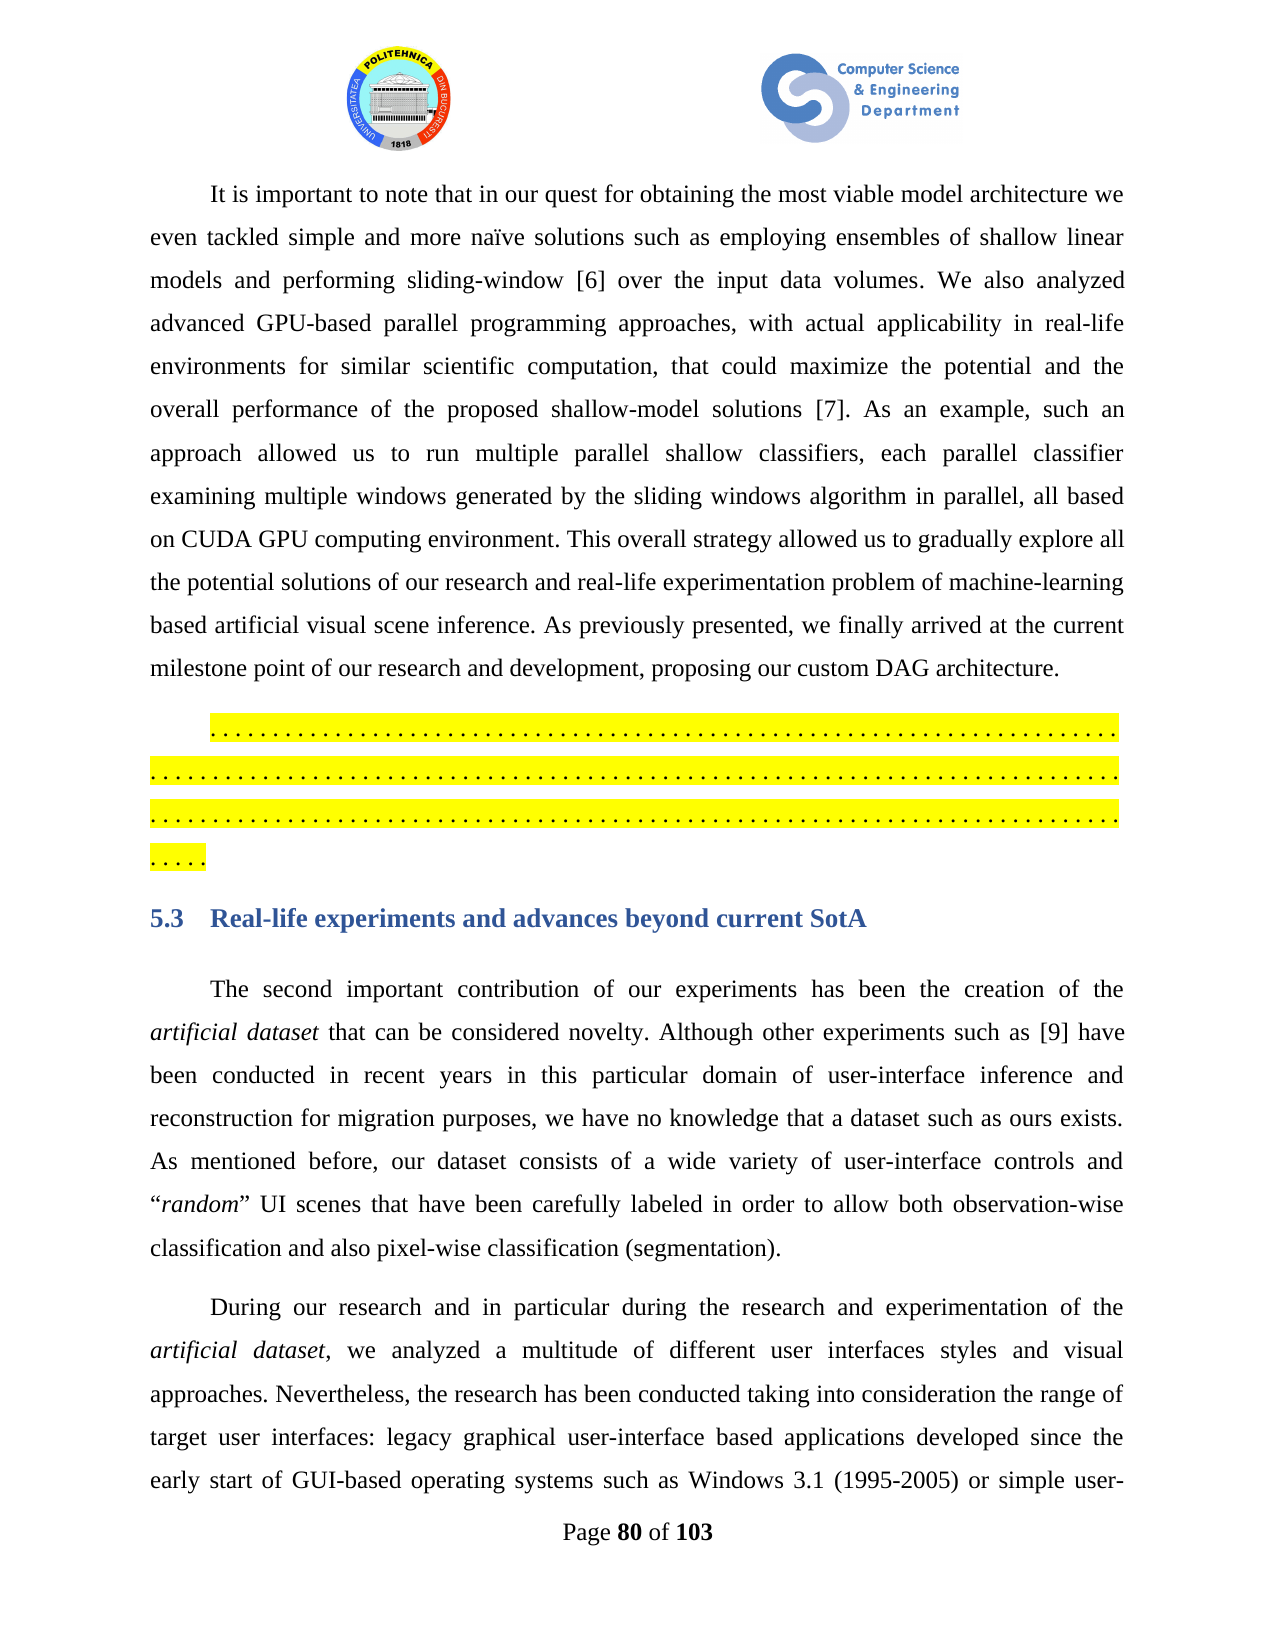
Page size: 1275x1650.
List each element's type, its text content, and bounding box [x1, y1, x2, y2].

text It is important to note that in our quest for obtaining the most viable model architecture we even tackled simple and more naïve solutions such as employing ensembles of shallow linear models and performing sliding-window over the input data volumes. We also analyzed advanced GPU-based parallel programming approaches, with actual applicability in real-life environments for similar scientific computation, that could maximize the potential and the overall performance of the proposed shallow-model solutions . As an example, such an approach allowed us to run multiple parallel shallow classifiers, each parallel classifier examining multiple windows generated by the sliding windows algorithm in parallel, all based on CUDA GPU computing environment. This overall strategy allowed us to gradually explore all the potential solutions of our research and real-life experimentation problem of machine-learning based artificial visual scene inference. As previously presented, we finally arrived at the current milestone point of our research and development, proposing our custom DAG architecture. [150, 179, 1125, 682]
subtitle Real-life experiments and advances beyond current SotA [150, 902, 1125, 933]
text The second important contribution of our experiments has been the creation of the artificial dataset that can be considered novelty. Although other experiments such as have been conducted in recent years in this particular domain of user-interface inference and reconstruction for migration purposes, we have no knowledge that a dataset such as ours exists. As mentioned before, our dataset consists of a wide variety of user-interface controls and “random” UI scenes that have been carefully labeled in order to allow both observation-wise classification and also pixel-wise classification (segmentation). [150, 974, 1125, 1261]
text . . . . . . . . . . . . . . . . . . . . . . . . . . . . . . . . . . . . . . . . . . . . . . . . . . . . . . . . . . . . . . . . . . . . . . . . . . . . . . . . . . . . . . . . . . . . . . . . . . . . . . . . . . . . . . . . . . . . . . . . . . . . . . . . . . . . . . . . . . . . . . . . . . . . . . . . . . . . . . . . . . . . . . . . . . . . . . . . . . . . . . . . . . . . . . . . . . . . . . . . . . . . . . . . . . . . . . . . . . . . . . . . . . . . . . . . . . [150, 713, 1125, 871]
picture [346, 46, 451, 151]
picture [760, 53, 963, 144]
